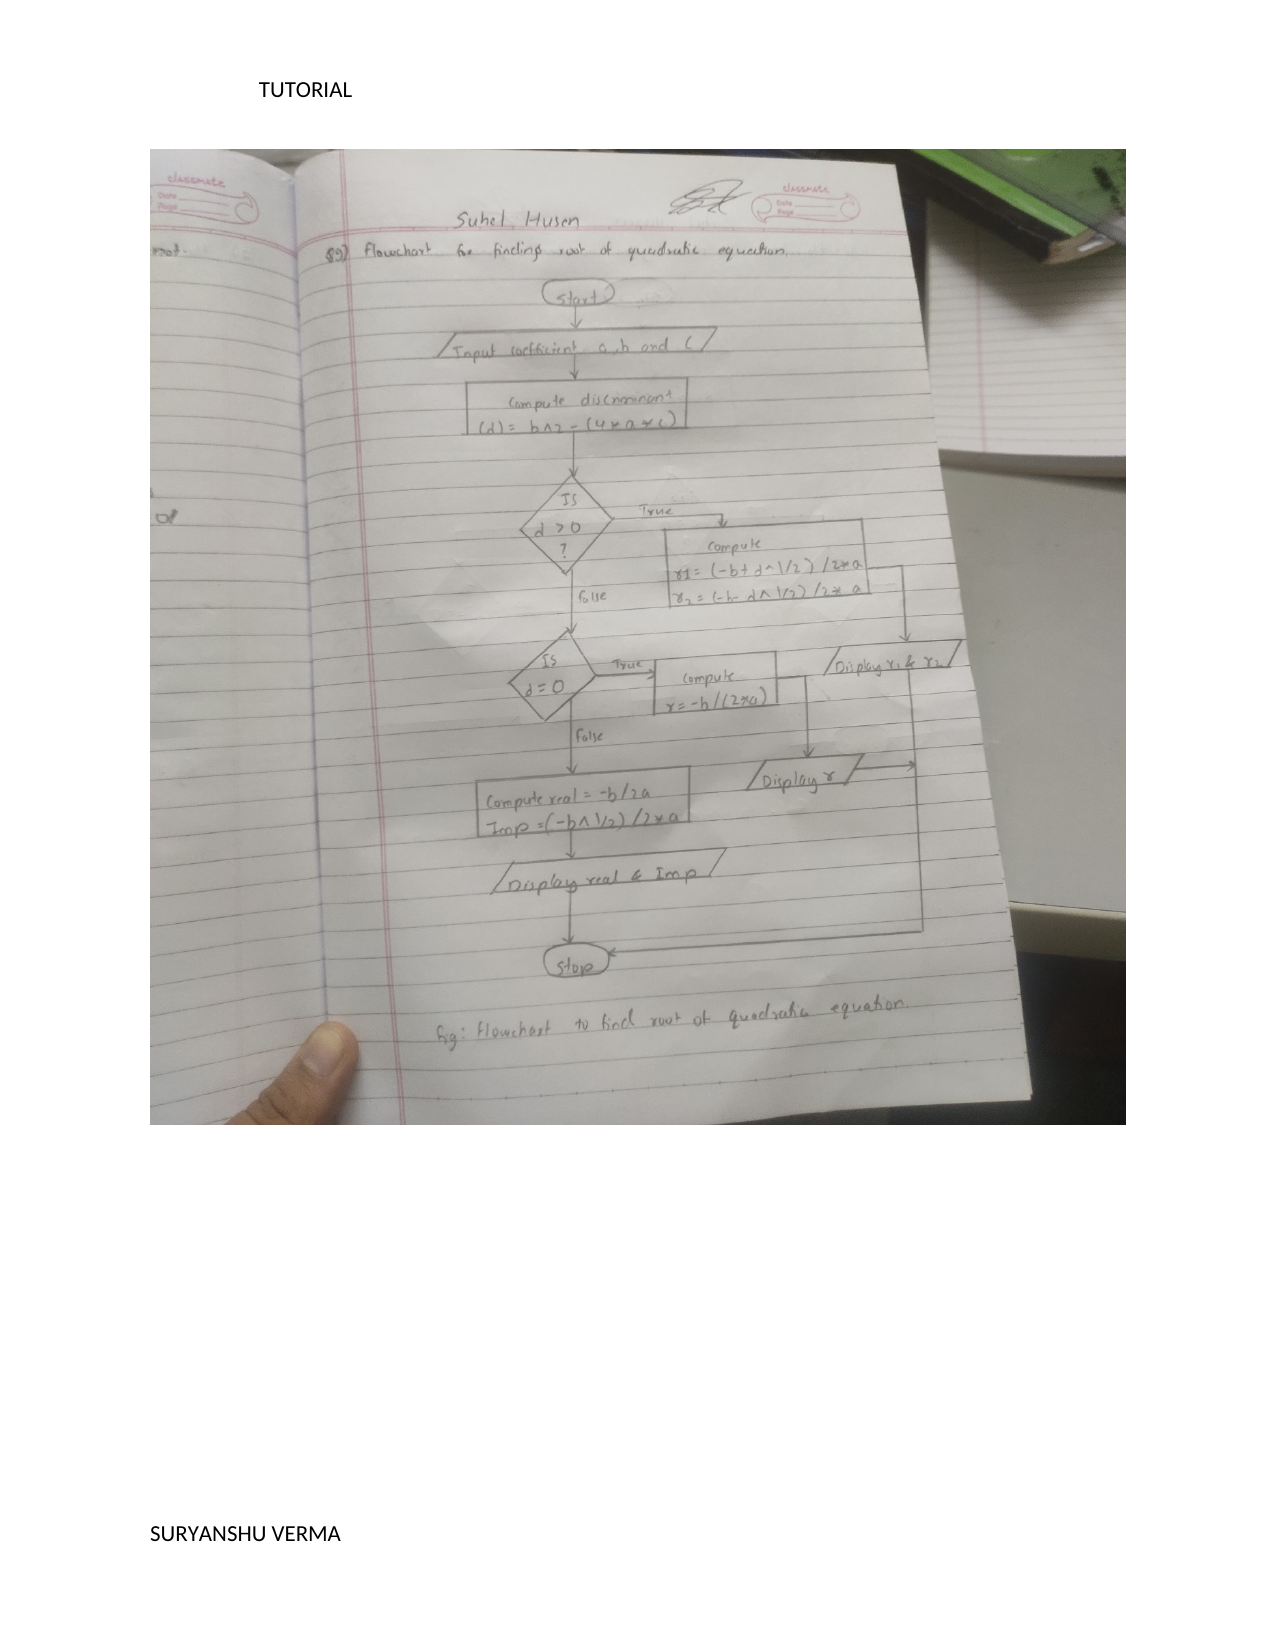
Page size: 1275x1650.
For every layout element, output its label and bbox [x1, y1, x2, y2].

picture [150, 149, 1126, 1125]
